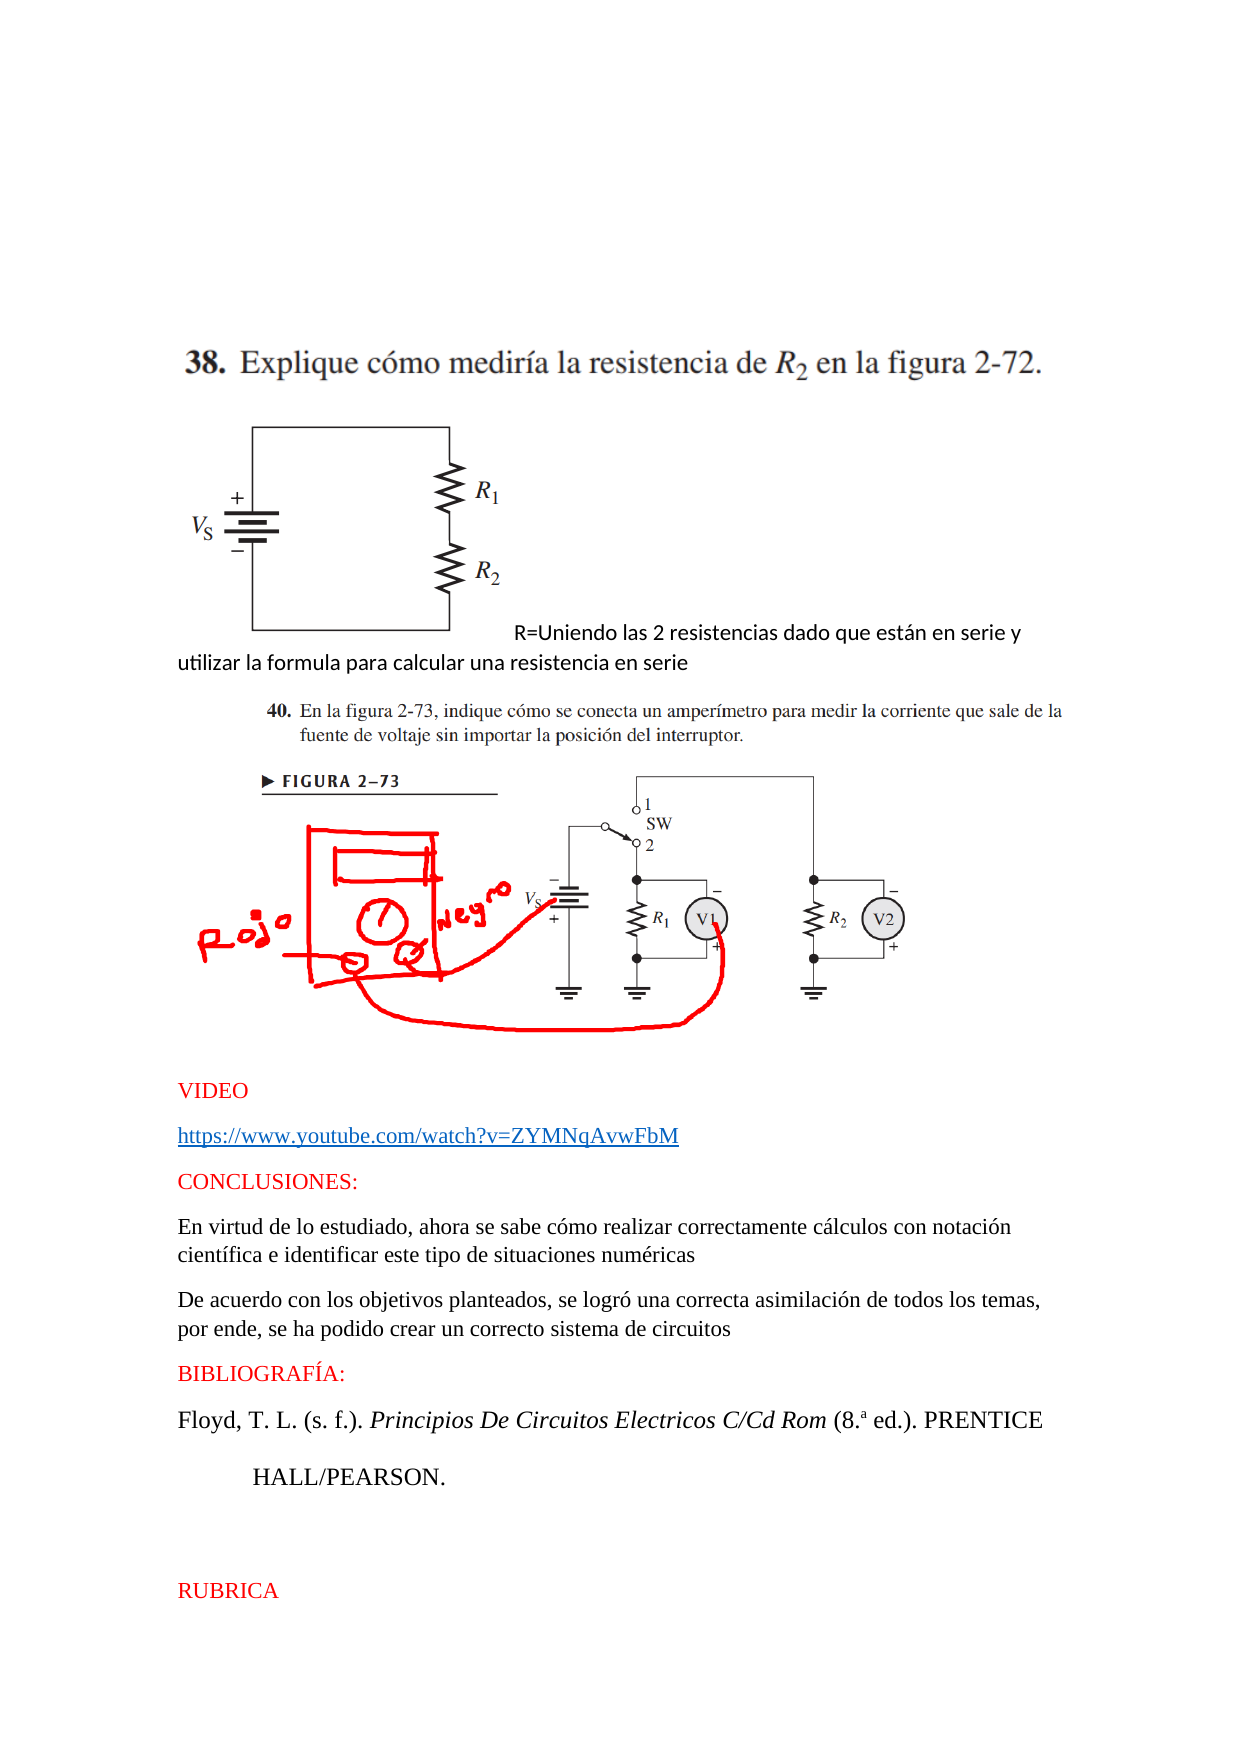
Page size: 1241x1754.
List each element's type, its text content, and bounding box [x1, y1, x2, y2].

text VIDEO [177, 1077, 1063, 1104]
text En virtud de lo estudiado, ahora se sabe cómo realizar correctamente cálculos con notación científica e identificar este tipo de situaciones numéricas [177, 1213, 1063, 1268]
text CONCLUSIONES: [177, 1168, 1063, 1194]
text RUBRICA [177, 1577, 1063, 1604]
picture [177, 695, 1063, 1059]
text BIBLIOGRAFÍA: [177, 1360, 1063, 1386]
text https://www.youtube.com/watch?v=ZYMNqAvwFbM [177, 1123, 1063, 1149]
picture [177, 318, 1063, 386]
text De acuerdo con los objetivos planteados, se logró una correcta asimilación de todos los temas, por ende, se ha podido crear un correcto sistema de circuitos [177, 1286, 1063, 1341]
text Floyd, T. L. (s. f.). Principios De Circuitos Electricos C/Cd Rom (8.a ed.). PRENTICE HALL/PEARSON. [177, 1405, 1063, 1491]
picture [177, 404, 514, 641]
